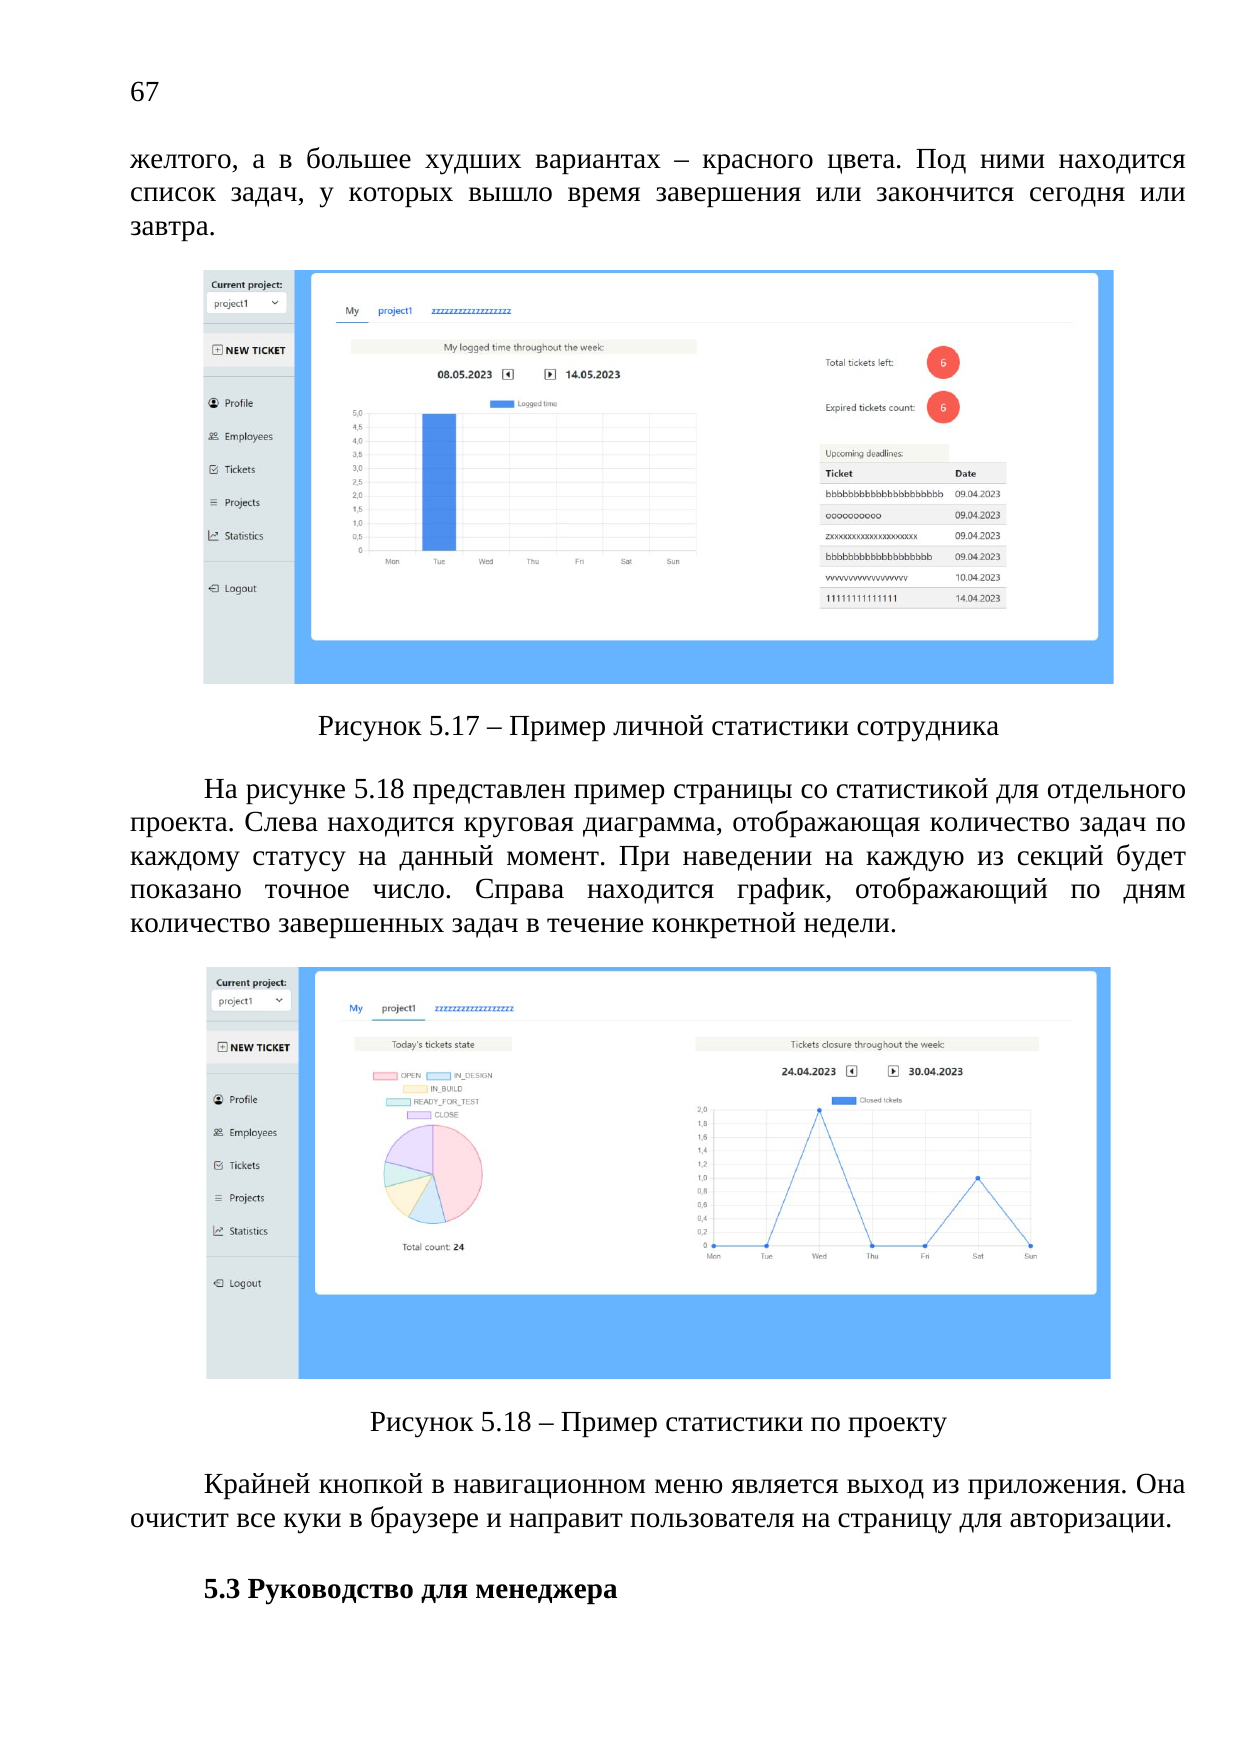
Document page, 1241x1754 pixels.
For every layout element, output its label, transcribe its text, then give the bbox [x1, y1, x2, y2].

picture [206, 967, 1111, 1379]
text Рисунок 5.18 – Пример статистики по проекту [130, 1404, 1187, 1437]
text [130, 141, 1187, 242]
text Крайней кнопкой в навигационном меню является выход из приложения. Она очистит все куки в браузере и направит пользователя на страницу для авторизации. [130, 1466, 1187, 1533]
text На рисунке 5.18 представлен пример страницы со статистикой для отдельного проекта. Слева находится круговая диаграмма, отображающая количество задач по каждому статусу на данный момент. При наведении на каждую из секций будет показано точное число. Справа находится график, отображающий по дням количество завершенных задач в течение конкретной недели. [130, 771, 1187, 939]
text Рисунок 5.17 – Пример личной статистики сотрудника [130, 708, 1187, 742]
list Руководство для менеджера [130, 1571, 1187, 1604]
picture [203, 270, 1114, 684]
